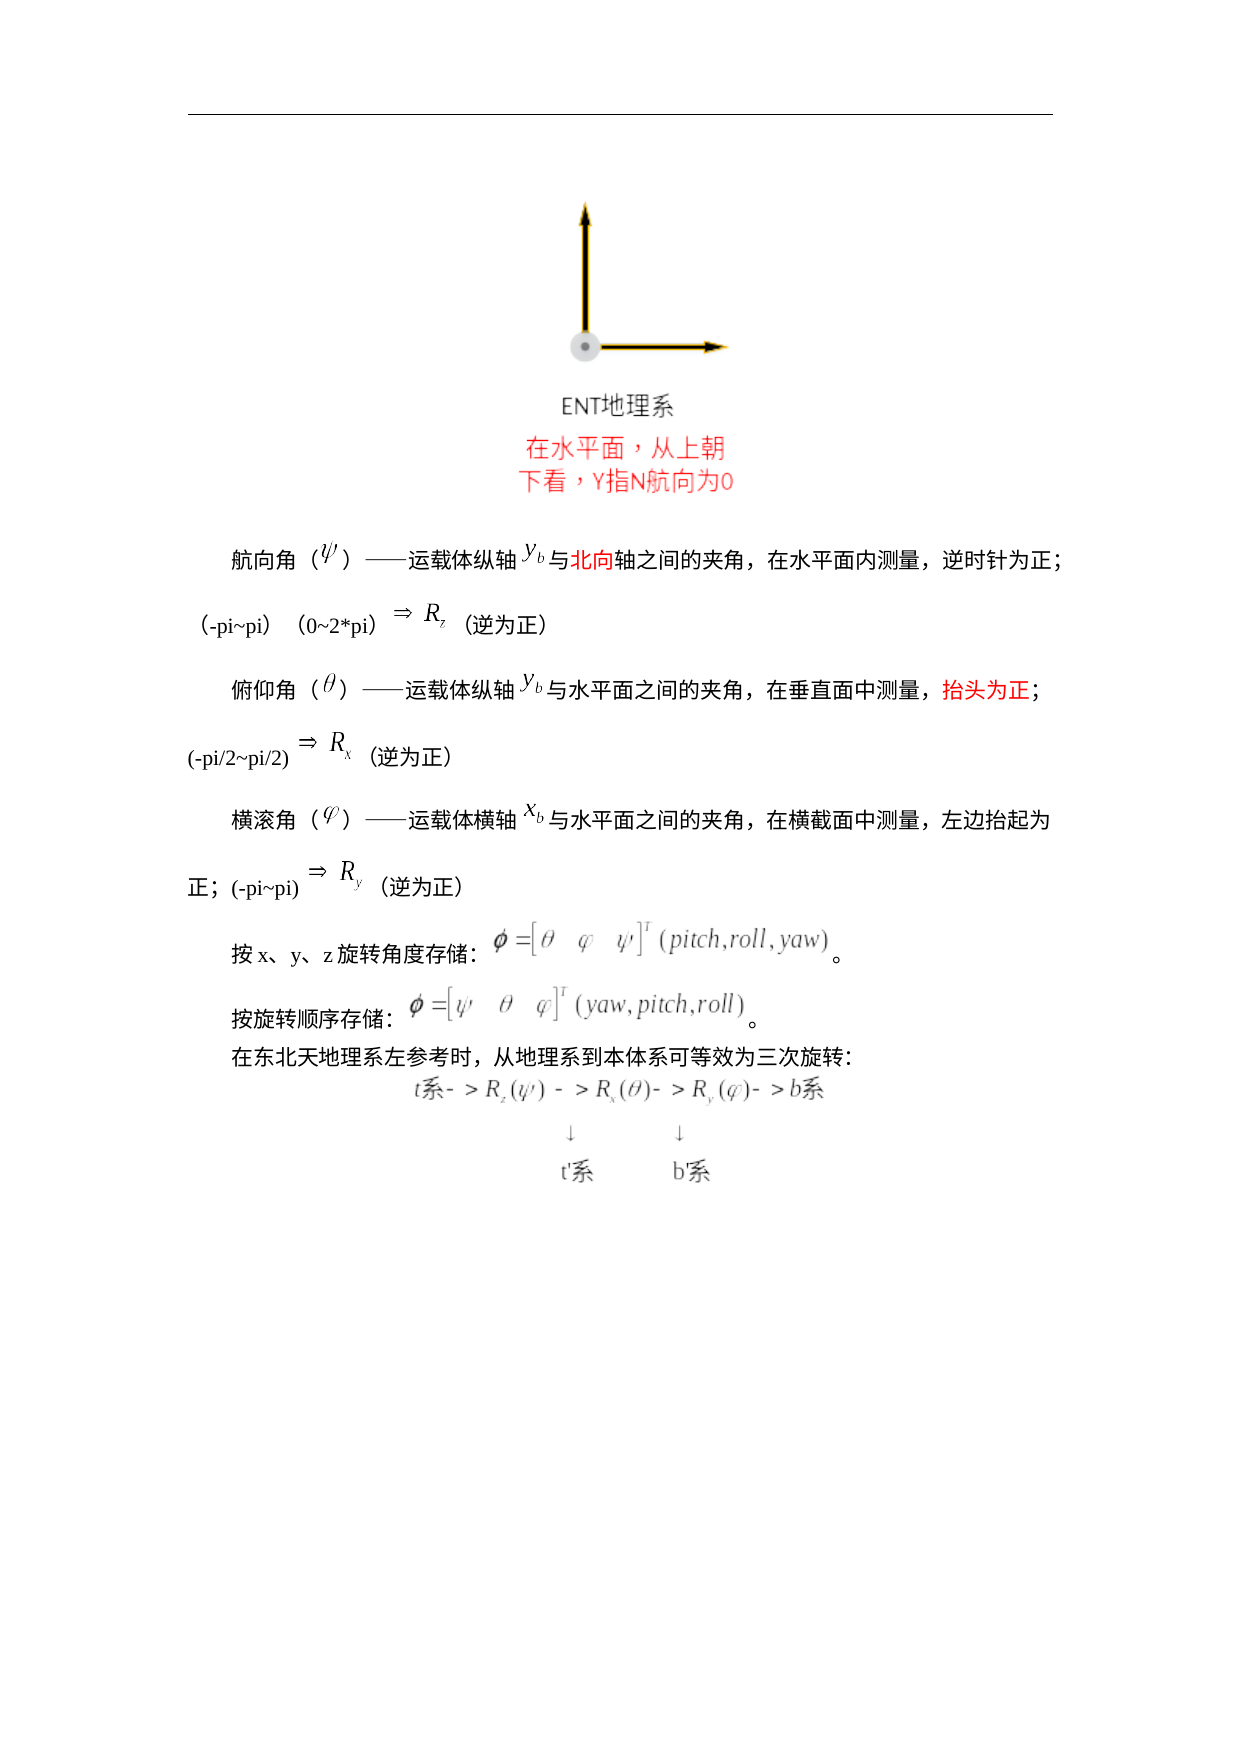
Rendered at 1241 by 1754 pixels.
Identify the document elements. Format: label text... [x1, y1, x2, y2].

text 按x、y、z旋转角度存储：。 [187, 909, 1053, 974]
text 横滚角（）——运载体横轴与水平面之间的夹角，在横截面中测量，左边抬起为正；(-pi~pi) （逆为正） [187, 779, 1053, 909]
text 俯仰角（）——运载体纵轴与水平面之间的夹角，在垂直面中测量，抬头为正；(-pi/2~pi/2) （逆为正） [187, 649, 1053, 779]
text 按旋转顺序存储：。 [187, 974, 1053, 1039]
text 在东北天地理系左参考时，从地理系到本体系可等效为三次旋转： [187, 1039, 1053, 1072]
text 航向角（）——运载体纵轴与北向轴之间的夹角，在水平面内测量，逆时针为正；（-pi~pi）（0~2*pi）（逆为正） [187, 519, 1053, 649]
